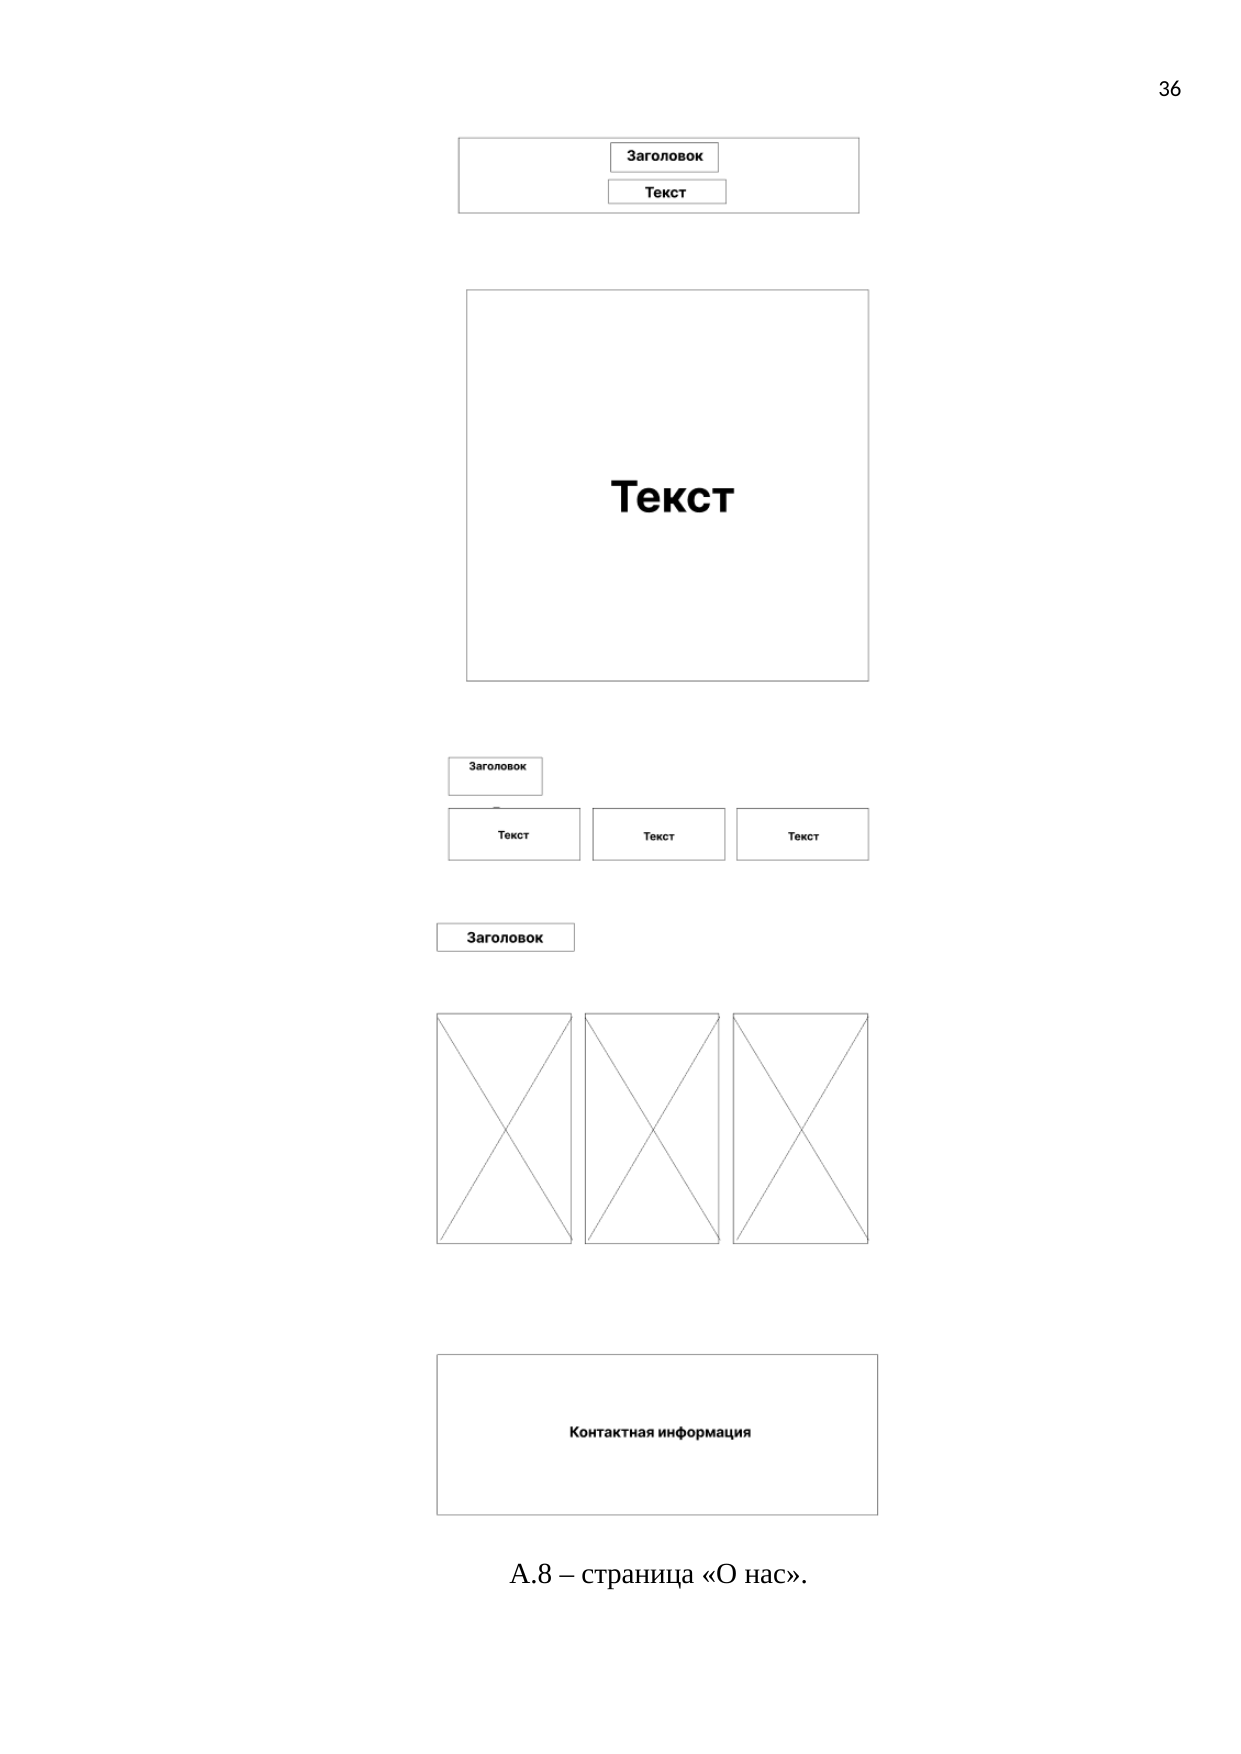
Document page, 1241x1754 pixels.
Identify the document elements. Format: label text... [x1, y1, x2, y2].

text А.8 – страница «О нас». [136, 1556, 1181, 1590]
picture [430, 130, 887, 1532]
